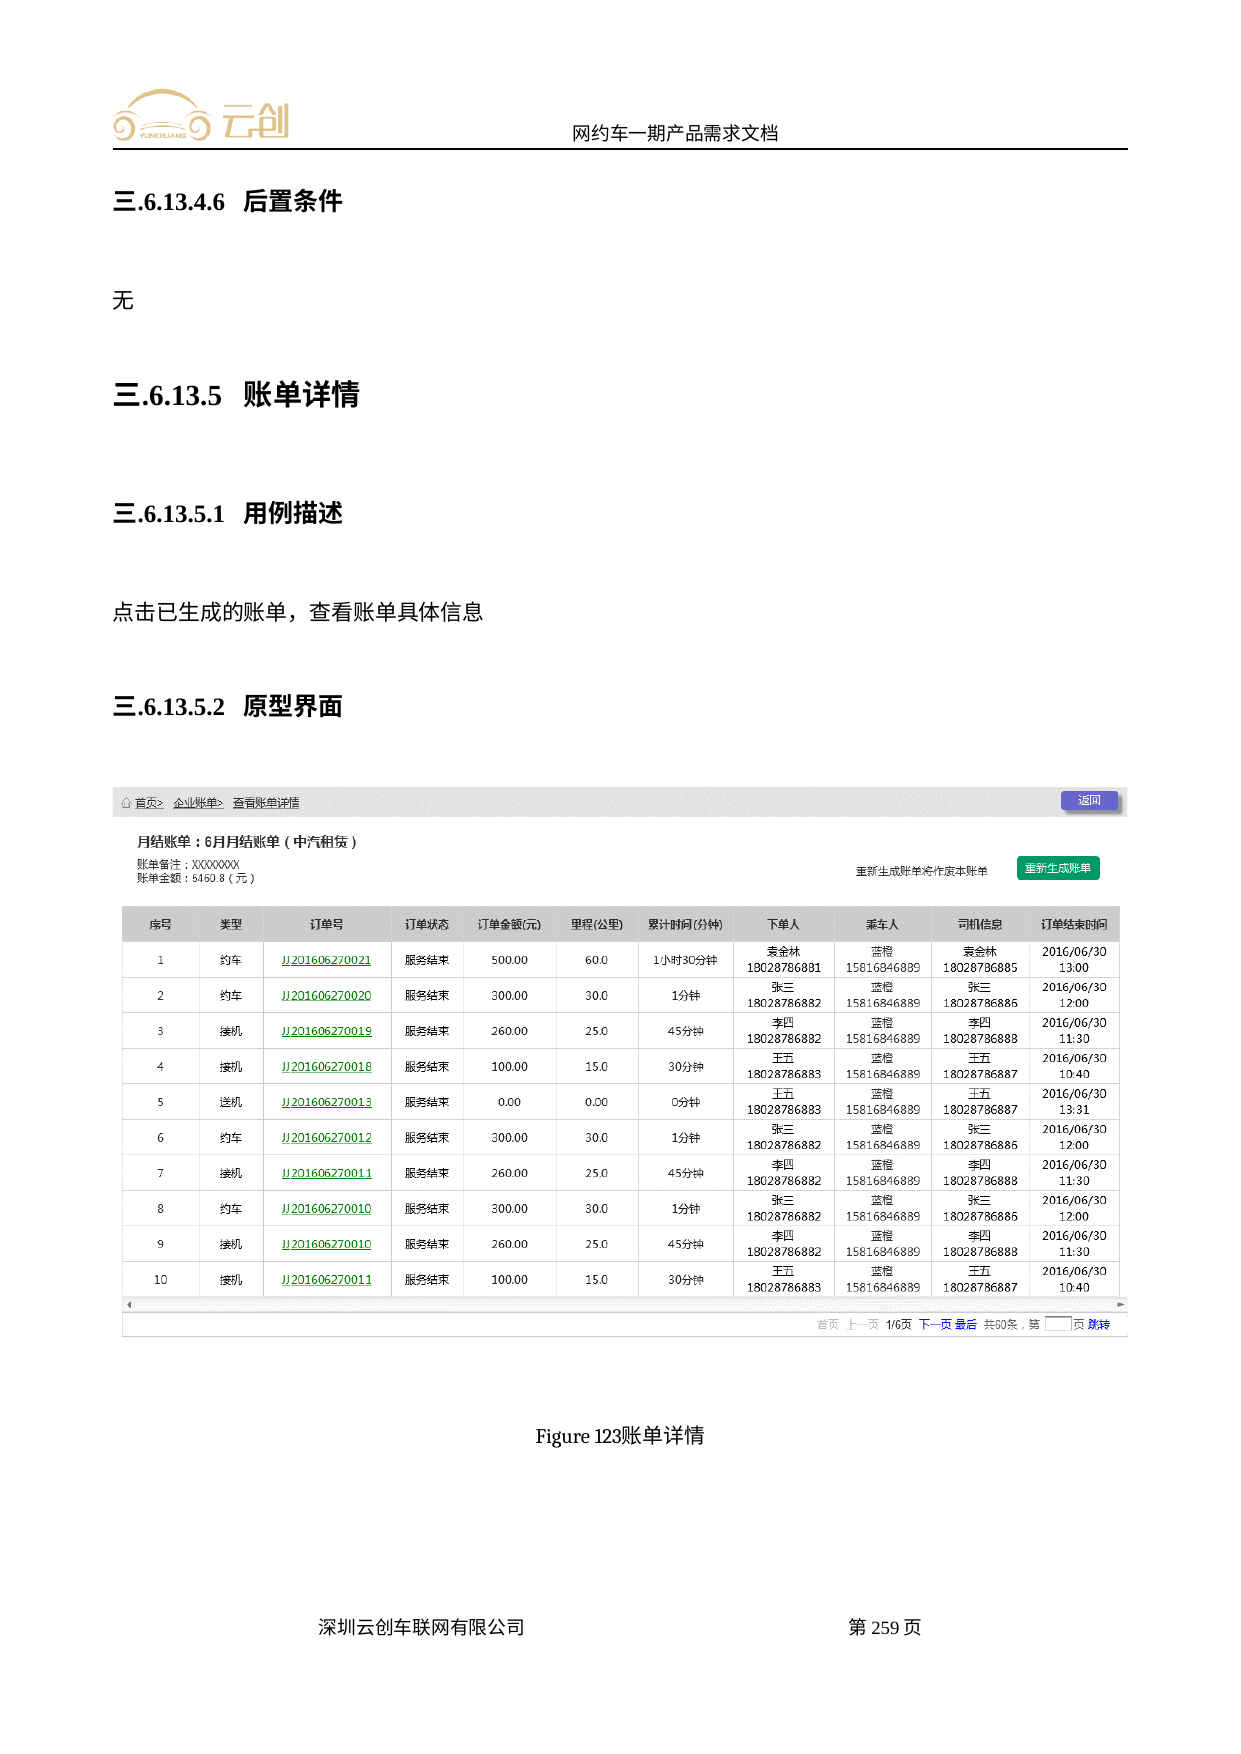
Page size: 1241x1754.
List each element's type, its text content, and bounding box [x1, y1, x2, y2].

subtitle 后置条件 [112, 167, 1128, 232]
subtitle 账单详情 [112, 360, 1128, 425]
subtitle 用例描述 [112, 479, 1128, 544]
picture [112, 787, 1128, 1379]
text 点击已生成的账单，查看账单具体信息 [112, 594, 1128, 627]
text 无 [112, 283, 1128, 315]
picture [112, 88, 289, 141]
subtitle 原型界面 [112, 672, 1128, 737]
